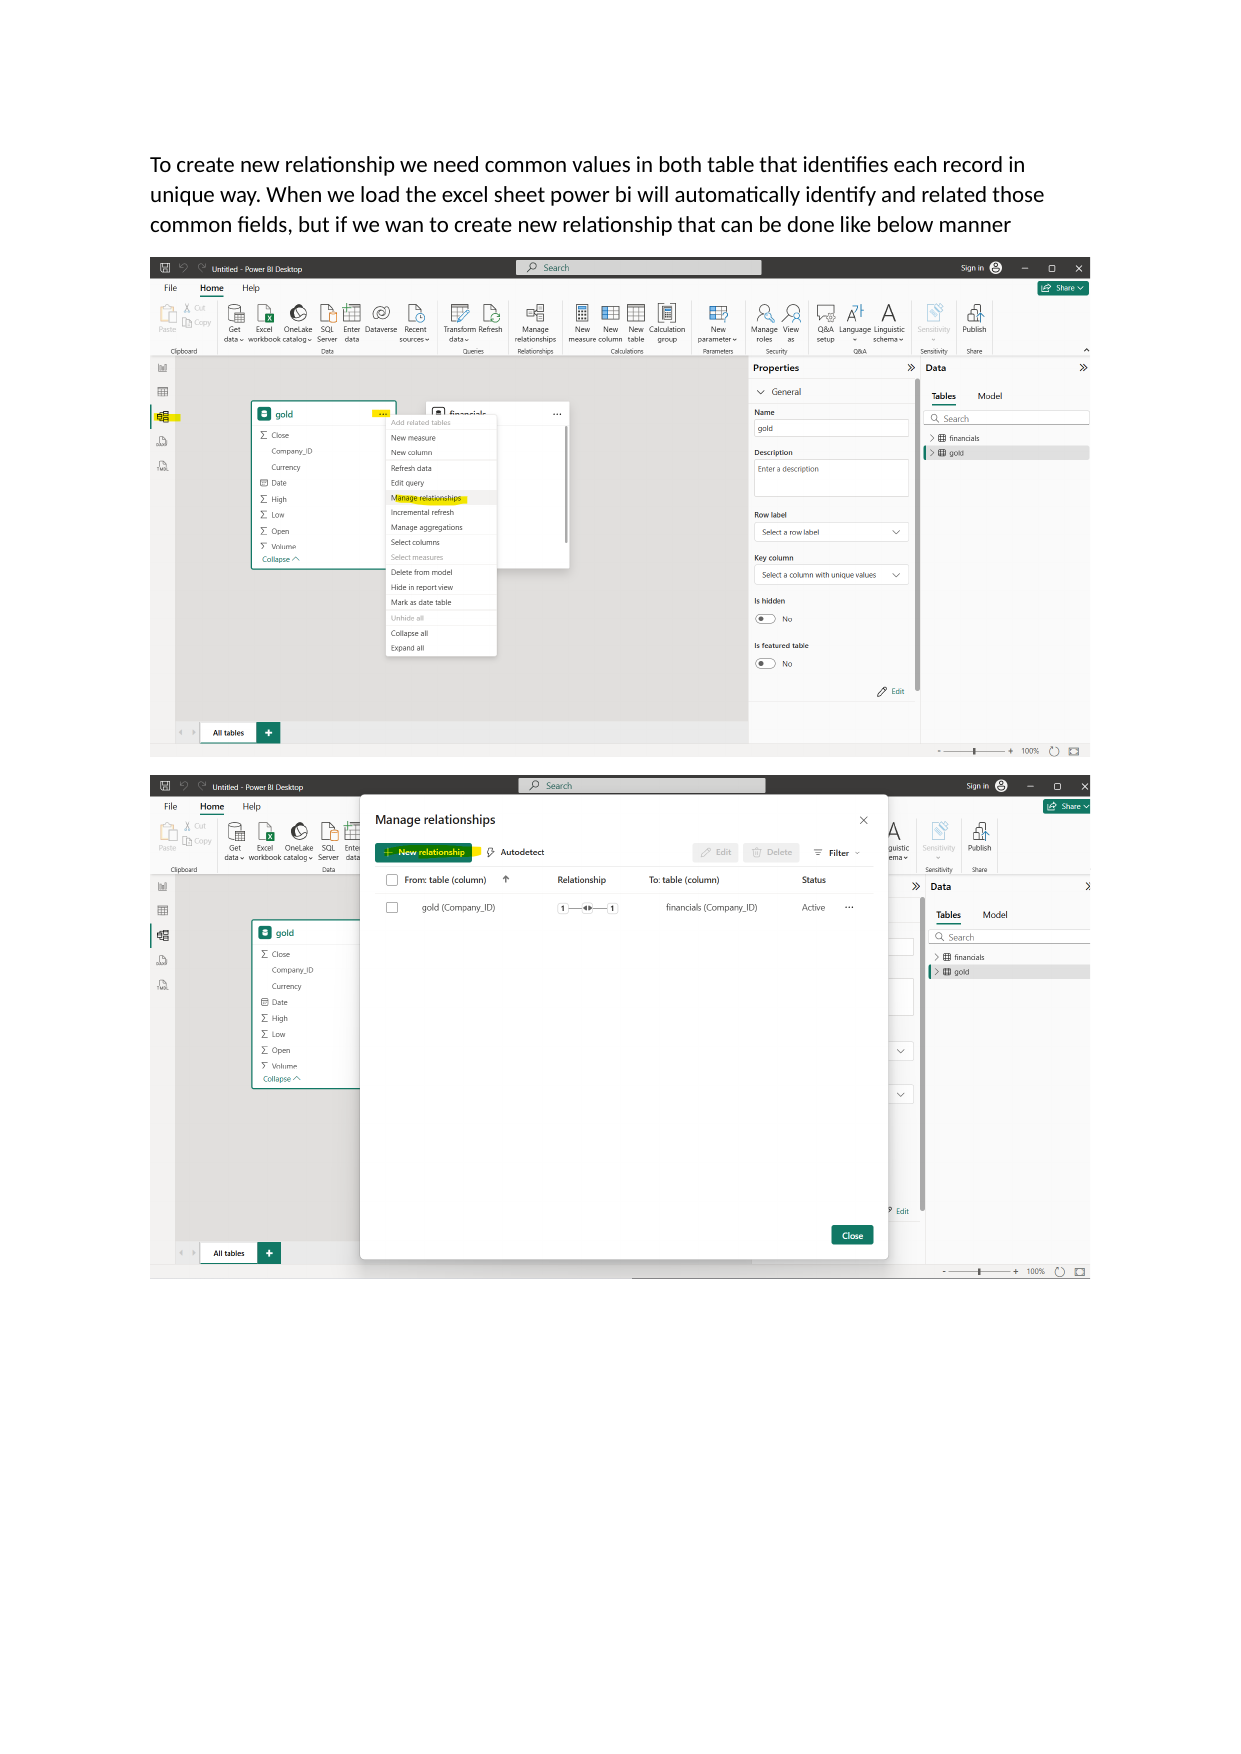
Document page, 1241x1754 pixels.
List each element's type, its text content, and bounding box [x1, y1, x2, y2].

picture [150, 775, 1091, 1279]
picture [150, 257, 1091, 757]
text To create new relationship we need common values in both table that identifies each record in unique way. When we load the excel sheet power bi will automatically identify and related those common fields, but if we wan to create new relationship that can be done like below manner [150, 150, 1090, 238]
